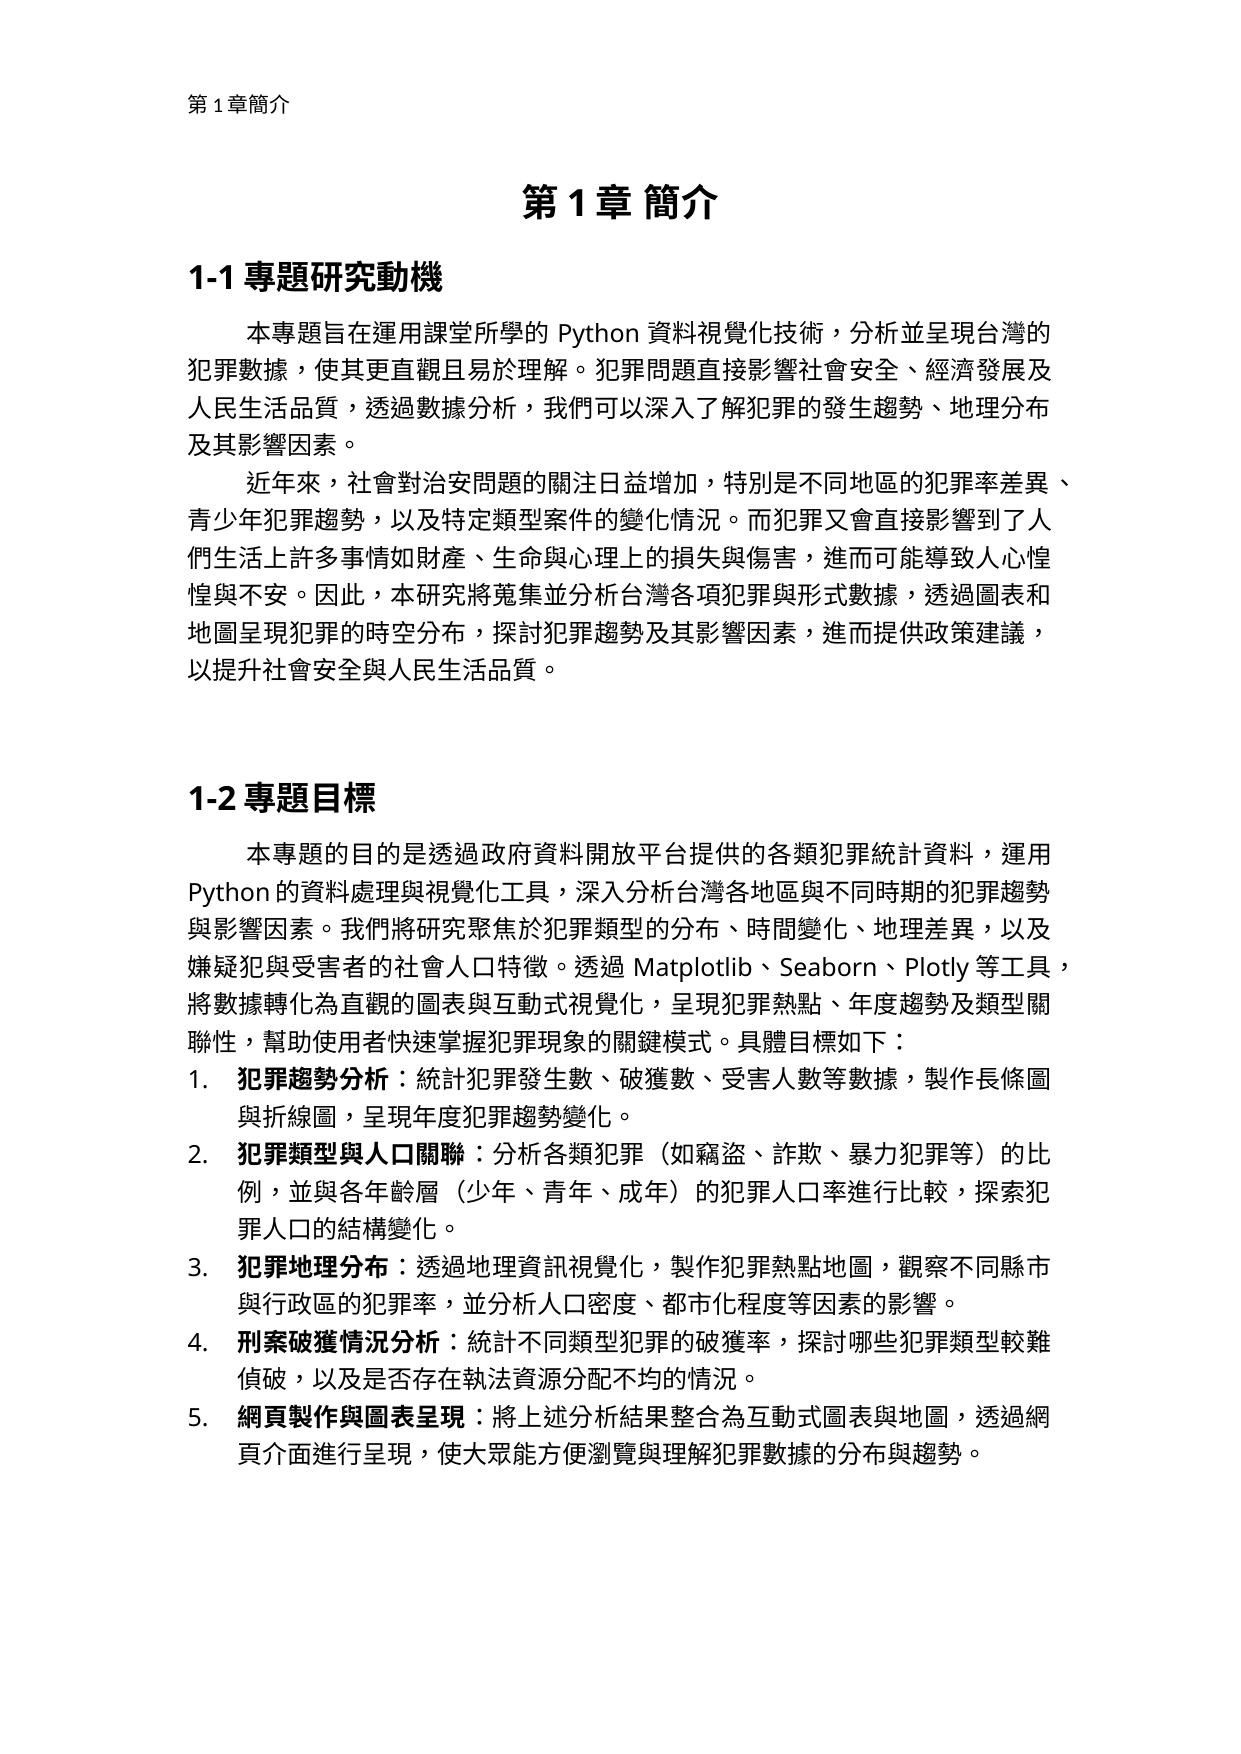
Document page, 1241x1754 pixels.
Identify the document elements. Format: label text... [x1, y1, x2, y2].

text 本專題旨在運用課堂所學的 Python 資料視覺化技術，分析並呈現台灣的犯罪數據，使其更直觀且易於理解。​犯罪問題直接影響社會安全、經濟發展及人民生活品質，透過數據分析，我們可以深入了解犯罪的發生趨勢、地理分布及其影響因素。​ [187, 312, 1053, 462]
list 刑案破獲情況分析：​統計不同類型犯罪的破獲率，探討哪些犯罪類型較難偵破，以及是否存在執法資源分配不均的情況。​ [187, 1321, 1053, 1396]
text 第1章簡介 [187, 162, 1053, 237]
text 近年來，社會對治安問題的關注日益增加，特別是不同地區的犯罪率差異、青少年犯罪趨勢，以及特定類型案件的變化情況。​而犯罪又會直接影響到了人們生活上許多事情如財產、生命與心理上的損失與傷害，進而可能導致人心惶惶與不安。因此，本研究將蒐集並分析台灣各項犯罪與形式數據，透過圖表和地圖呈現犯罪的時空分布，探討犯罪趨勢及其影響因素，進而提供政策建議，以提升社會安全與人民生活品質。 [187, 462, 1053, 687]
list 網頁製作與圖表呈現：將上述分析結果整合為互動式圖表與地圖，透過網頁介面進行呈現，使大眾能方便瀏覽與理解犯罪數據的分布與趨勢。 [187, 1396, 1053, 1471]
text 1-1專題研究動機 [187, 237, 1053, 312]
list 犯罪地理分布：​透過地理資訊視覺化，製作犯罪熱點地圖，觀察不同縣市與行政區的犯罪率，並分析人口密度、都市化程度等因素的影響。​ [187, 1246, 1053, 1321]
text 1-2專題目標 [187, 759, 1053, 834]
text 本專題的目的是透過政府資料開放平台提供的各類犯罪統計資料，運用Python的資料處理與視覺化工具，深入分析台灣各地區與不同時期的犯罪趨勢與影響因素。我們將研究聚焦於犯罪類型的分布、時間變化、地理差異，以及嫌疑犯與受害者的社會人口特徵。透過Matplotlib、Seaborn、Plotly等工具，將數據轉化為直觀的圖表與互動式視覺化，呈現犯罪熱點、年度趨勢及類型關聯性，幫助使用者快速掌握犯罪現象的關鍵模式。具體目標如下： [187, 834, 1053, 1059]
list 犯罪趨勢分析：​統計犯罪發生數、破獲數、受害人數等數據，製作長條圖與折線圖，呈現年度犯罪趨勢變化。​ [187, 1059, 1053, 1134]
list 犯罪類型與人口關聯：​分析各類犯罪（如竊盜、詐欺、暴力犯罪等）的比例，並與各年齡層（少年、青年、成年）的犯罪人口率進行比較，探索犯罪人口的結構變化。​ [187, 1134, 1053, 1246]
